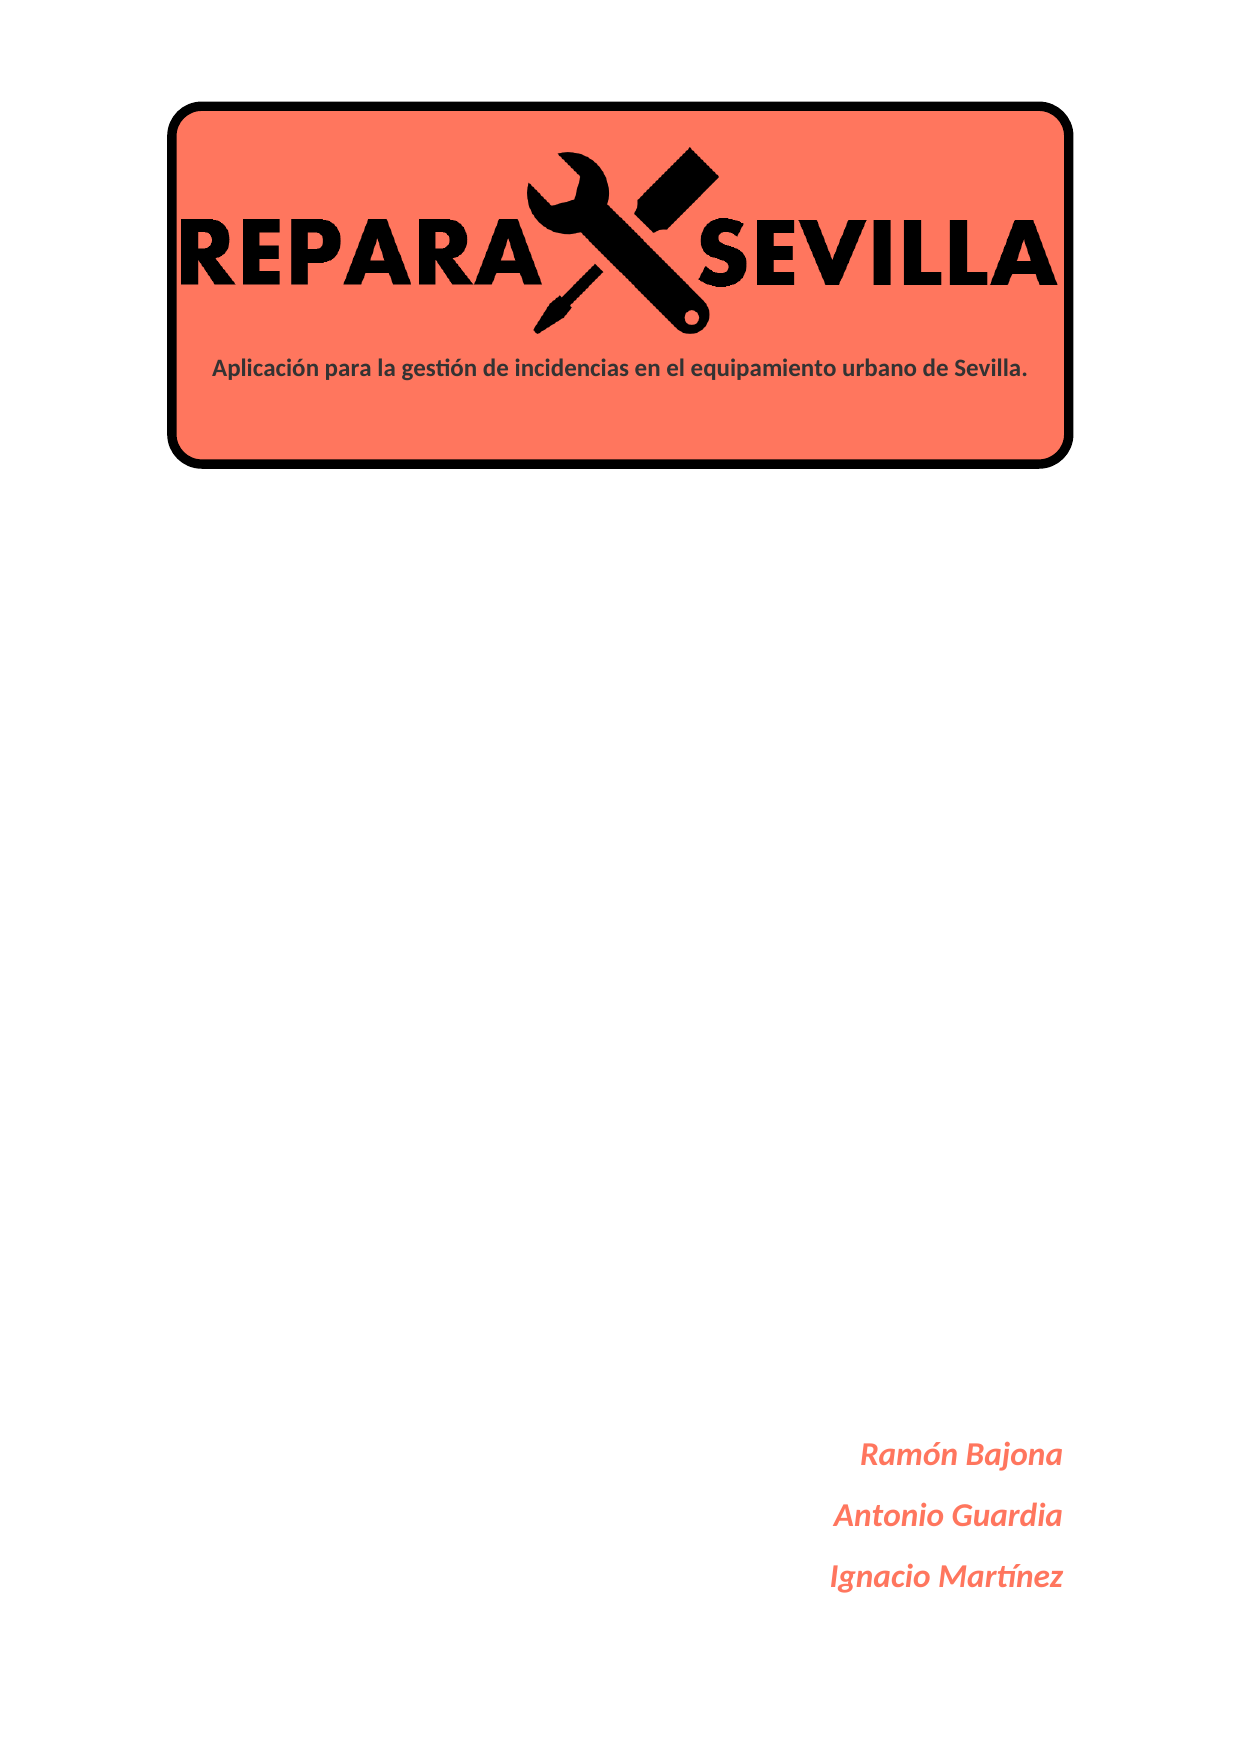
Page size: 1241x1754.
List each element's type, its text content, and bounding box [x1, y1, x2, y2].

text Aplicación para la gestión de incidencias en el equipamiento urbano de Sevilla. [177, 353, 1063, 383]
picture [177, 147, 1063, 334]
text Antonio Guardia [177, 1494, 1063, 1535]
text Ignacio Martínez [177, 1555, 1063, 1595]
text Ramón Bajona [177, 1433, 1063, 1474]
